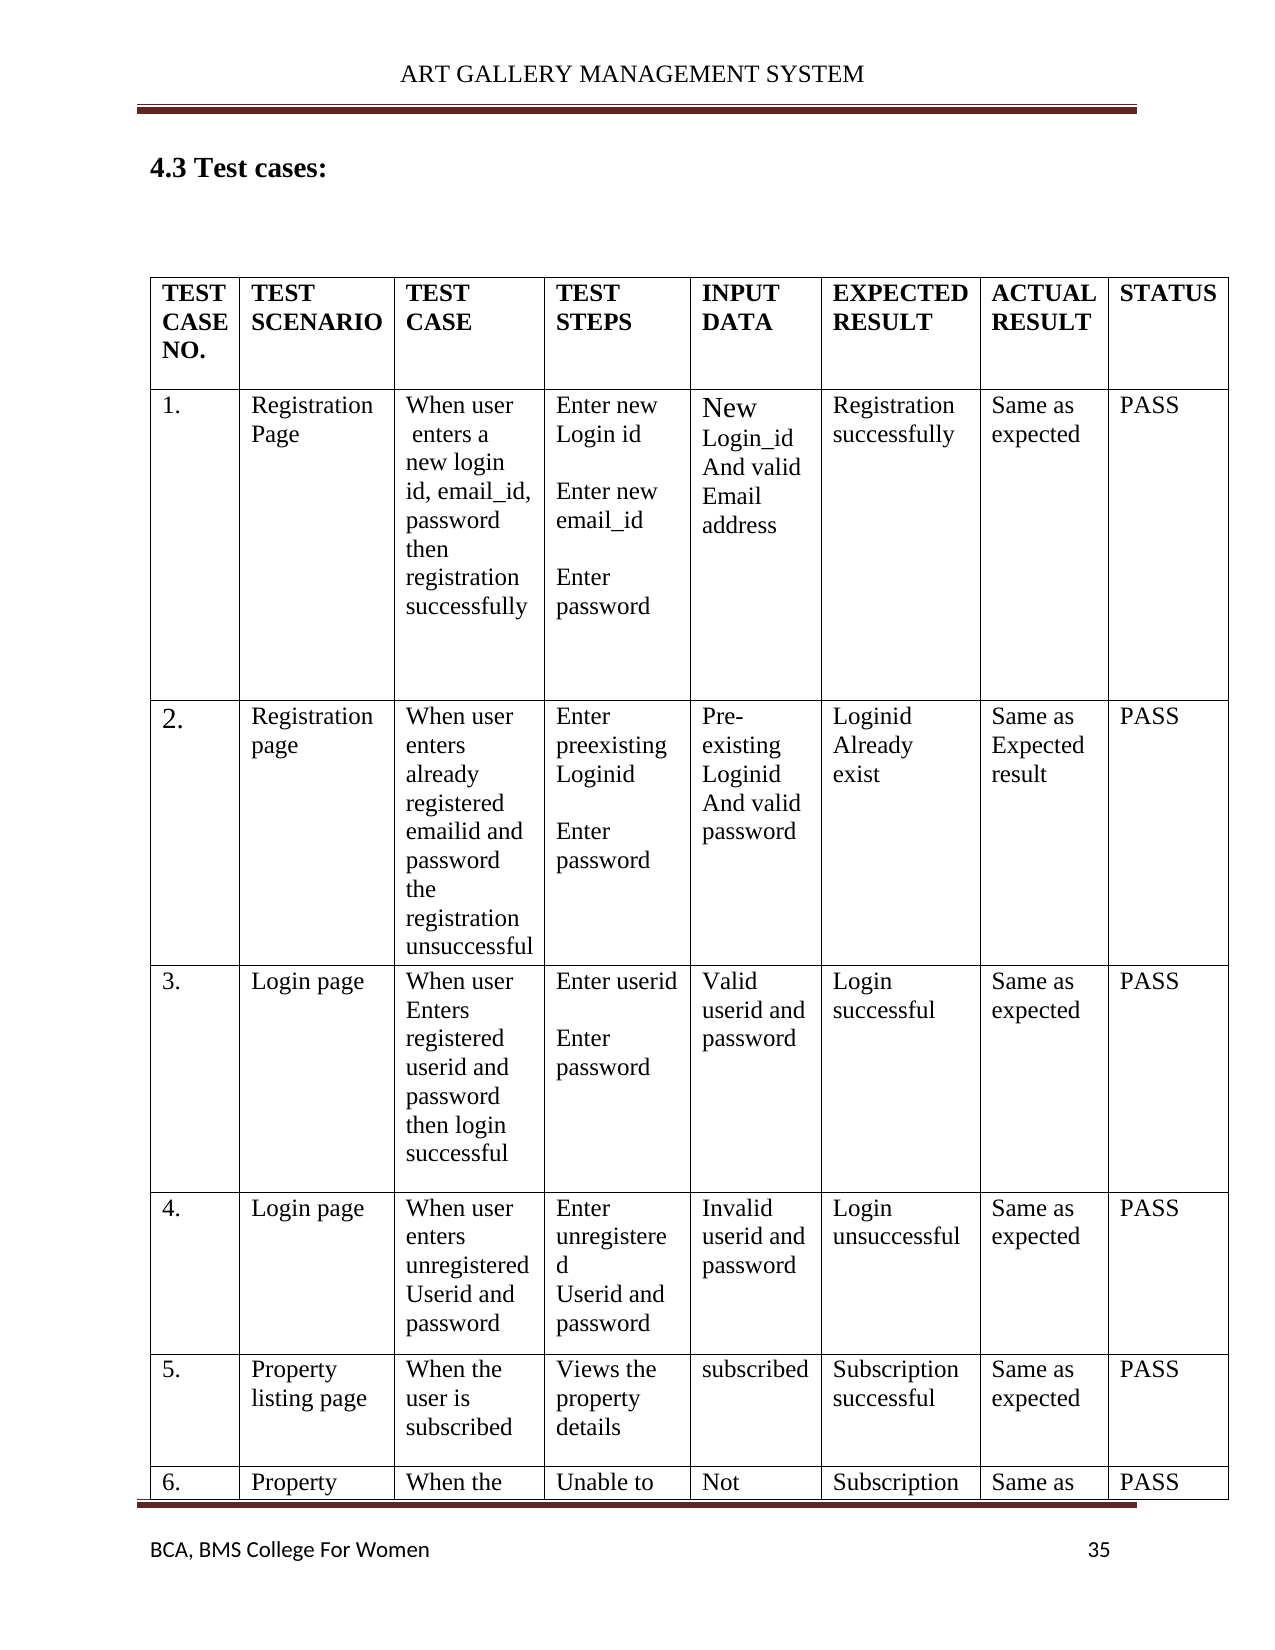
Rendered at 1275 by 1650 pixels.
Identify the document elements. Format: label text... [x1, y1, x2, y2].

table_cell PASS [1109, 966, 1228, 1192]
table_cell Same as expected [981, 1355, 1108, 1466]
table_cell Enter userid Enter password [545, 966, 690, 1192]
table_cell Loginid Already exist [822, 701, 980, 965]
table_cell PASS [1109, 1355, 1228, 1466]
table_cell PASS [1109, 701, 1228, 965]
table_cell Enter preexisting Loginid Enter password [545, 701, 690, 965]
table_header INPUT DATA [691, 278, 821, 389]
table_cell When user enters a new login id, email_id, password then registration successfully [395, 390, 544, 700]
table_cell Not subscribed [691, 1467, 821, 1499]
table_cell Valid userid and password [691, 966, 821, 1192]
table_header TEST CASE [395, 278, 544, 389]
table_cell Invalid userid and password [691, 1193, 821, 1353]
table_cell Same as expected [981, 390, 1108, 700]
table_cell Enter unregistered Userid and password [545, 1193, 690, 1353]
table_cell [545, 1467, 690, 1499]
table_cell subscribed [691, 1355, 821, 1466]
table_cell Login page [240, 966, 394, 1192]
table_cell When user enters already registered emailid and password the registration unsuccessful [395, 701, 544, 965]
table_cell 6. [151, 1467, 239, 1499]
table_cell Same as expected [981, 966, 1108, 1192]
table_header STATUS [1109, 278, 1228, 389]
table_cell Registration Page [240, 390, 394, 700]
table_cell Pre-existing Loginid And valid password [691, 701, 821, 965]
table_cell Same as expected [981, 1193, 1108, 1353]
table_cell Registration successfully [822, 390, 980, 700]
table_cell PASS [1109, 1467, 1228, 1499]
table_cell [240, 1467, 394, 1499]
table_cell Registration page [240, 701, 394, 965]
table_cell Property listing page [240, 1355, 394, 1466]
table_cell When user enters unregistered Userid and password [395, 1193, 544, 1353]
table_cell 2. [151, 701, 239, 965]
table_cell PASS [1109, 390, 1228, 700]
table_header EXPECTED RESULT [822, 278, 980, 389]
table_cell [822, 1467, 980, 1499]
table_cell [395, 1467, 544, 1499]
table_header TEST CASE NO. [151, 278, 239, 389]
table_cell Subscription successful [822, 1355, 980, 1466]
table_header TEST SCENARIO [240, 278, 394, 389]
table_cell Views the property details [545, 1355, 690, 1466]
table_cell New Login_id And valid Email address [691, 390, 821, 700]
table_cell When the user is subscribed [395, 1355, 544, 1466]
text 4.3 Test cases: [150, 150, 1125, 183]
table_cell Enter new Login id Enter new email_id Enter password [545, 390, 690, 700]
table_cell 4. [151, 1193, 239, 1353]
table_cell 3. [151, 966, 239, 1192]
table_cell Same as Expected result [981, 701, 1108, 965]
table_cell 1. [151, 390, 239, 700]
table_header TEST STEPS [545, 278, 690, 389]
table_cell PASS [1109, 1193, 1228, 1353]
table_cell Login unsuccessful [822, 1193, 980, 1353]
table_cell Login successful [822, 966, 980, 1192]
table_cell Login page [240, 1193, 394, 1353]
table_cell 5. [151, 1355, 239, 1466]
table_header ACTUAL RESULT [981, 278, 1108, 389]
table_cell Same as expected [981, 1467, 1108, 1499]
table_cell When user Enters registered userid and password then login successful [395, 966, 544, 1192]
